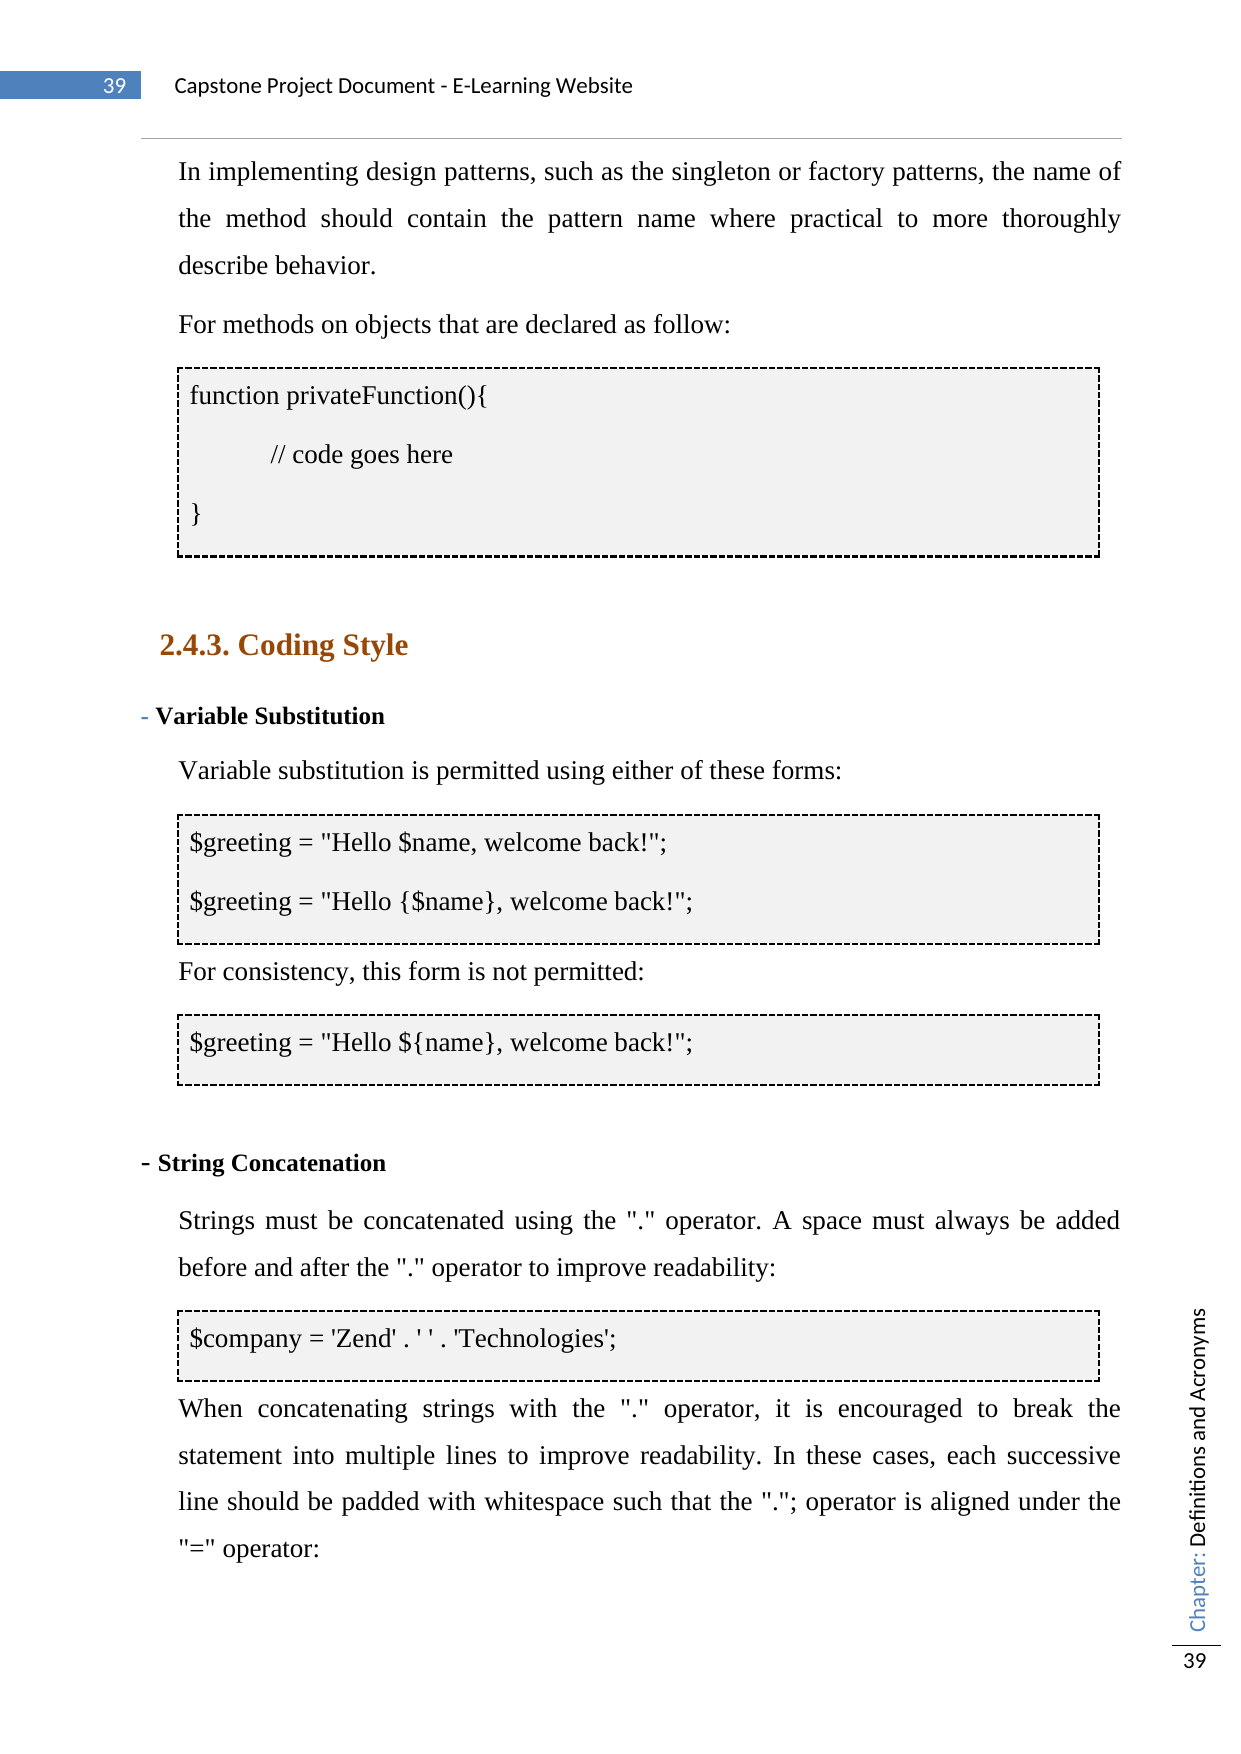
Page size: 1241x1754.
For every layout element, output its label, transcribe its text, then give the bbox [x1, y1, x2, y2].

subtitle - String Concatenation [141, 1144, 1122, 1177]
table_header $company = 'Zend' . ' ' . 'Technologies'; [178, 1310, 1099, 1380]
text For consistency, this form is not permitted: [178, 955, 1122, 986]
text Strings must be concatenated using the "." operator. A space must always be added before and after the "." operator to improve readability: [178, 1204, 1122, 1282]
subtitle - Variable Substitution [141, 701, 1122, 730]
list 2.4.3. Coding Style [159, 627, 1122, 663]
text When concatenating strings with the "." operator, it is encouraged to break the statement into multiple lines to improve readability. In these cases, each successive line should be padded with whitespace such that the "."; operator is aligned under the "=" operator: [178, 1392, 1122, 1563]
text In implementing design patterns, such as the singleton or factory patterns, the name of the method should contain the pattern name where practical to more thoroughly describe behavior. [178, 155, 1122, 280]
text Variable substitution is permitted using either of these forms: [178, 754, 1122, 786]
table_header function privateFunction(){ // code goes here } [178, 367, 1099, 555]
table_header $greeting = "Hello ${name}, welcome back!"; [178, 1014, 1099, 1084]
text For methods on objects that are declared as follow: [178, 308, 1122, 339]
table_header $greeting = "Hello $name, welcome back!"; $greeting = "Hello {$name}, welcome back!"; [178, 814, 1099, 943]
